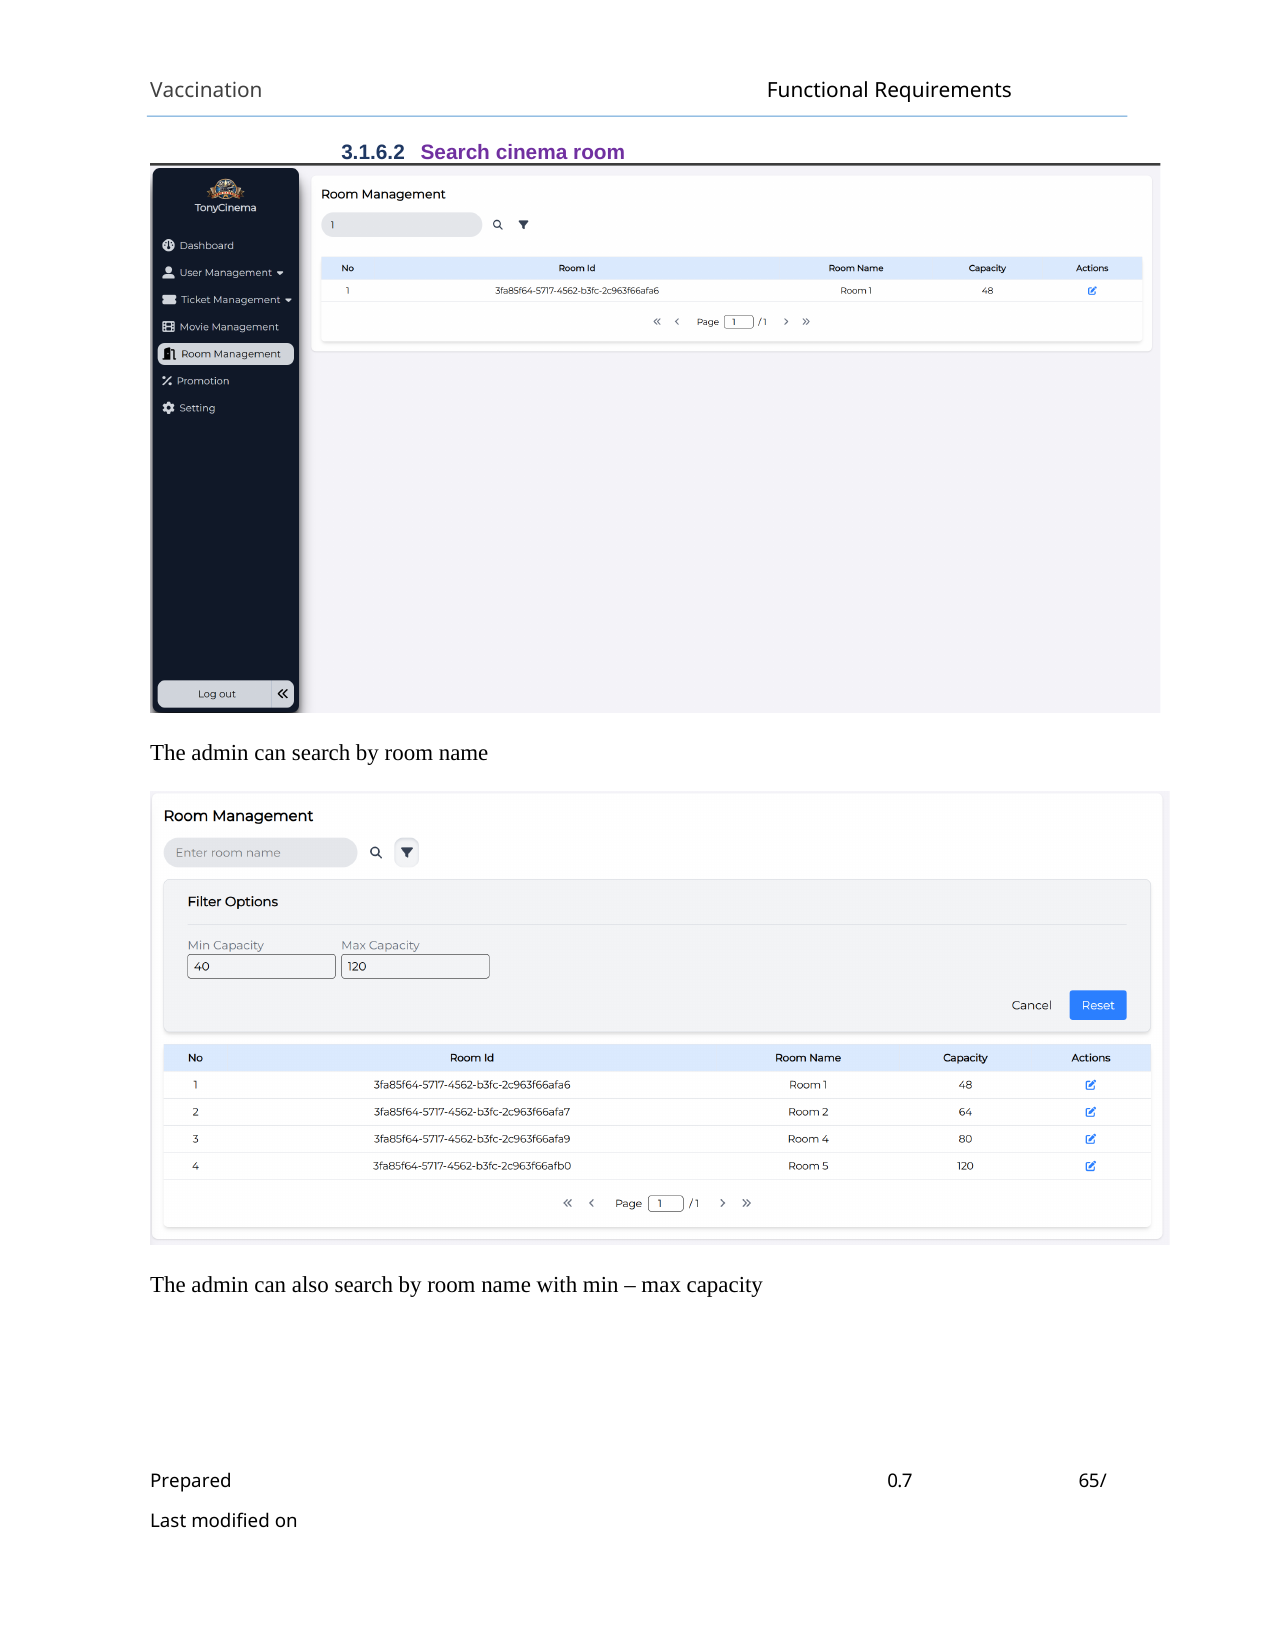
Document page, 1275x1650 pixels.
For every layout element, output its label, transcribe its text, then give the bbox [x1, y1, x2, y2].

text The admin can also search by room name with min – max capacity [150, 1271, 1275, 1297]
subtitle Search cinema room [341, 139, 1275, 163]
picture [150, 791, 1170, 1245]
picture [150, 163, 1161, 713]
text The admin can search by room name [150, 739, 1275, 765]
